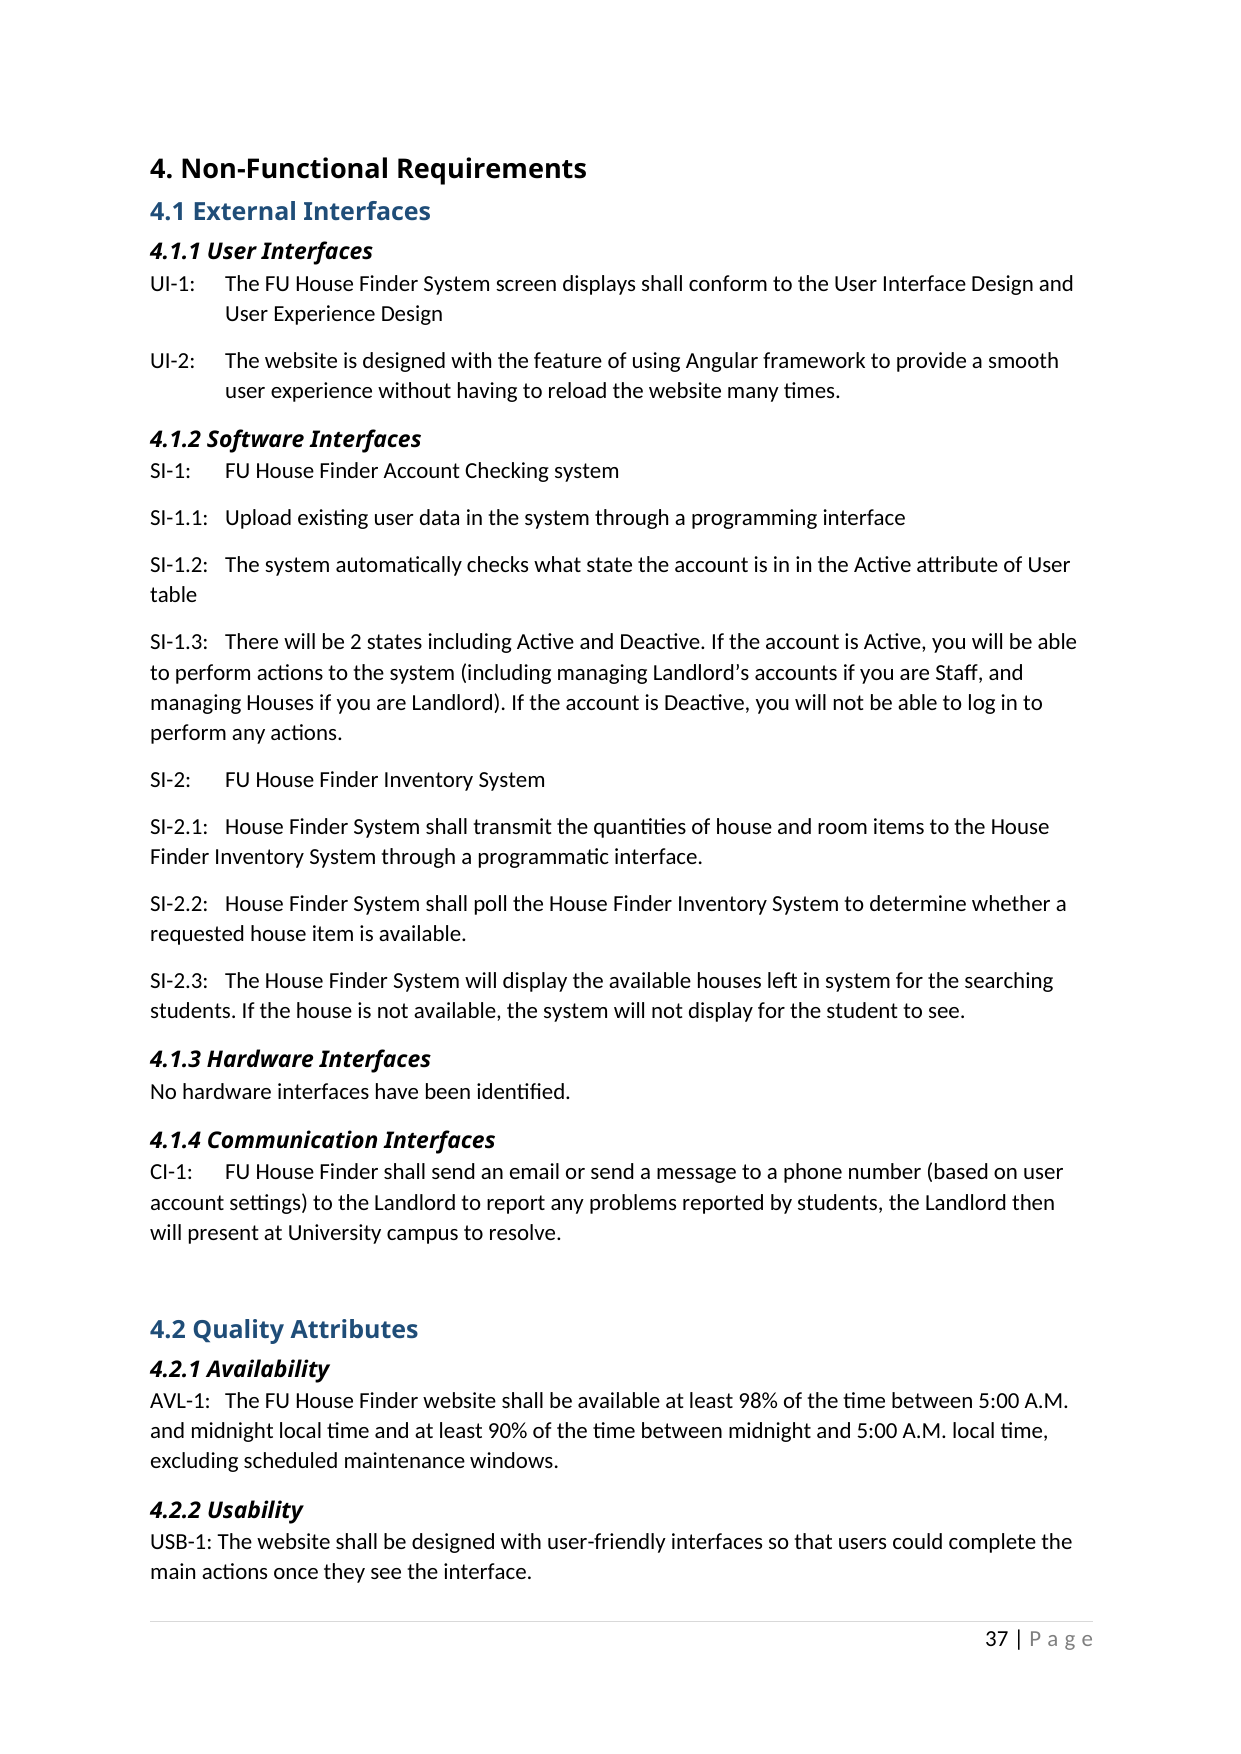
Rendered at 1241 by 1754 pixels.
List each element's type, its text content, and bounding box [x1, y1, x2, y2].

subtitle 4.2.1 Availability [150, 1352, 1093, 1384]
text SI-1.2: The system automatically checks what state the account is in in the Active attribute of User table [150, 550, 1093, 608]
text No hardware interfaces have been identified. [150, 1077, 1093, 1105]
text SI-2.1: House Finder System shall transmit the quantities of house and room items to the House Finder Inventory System through a programmatic interface. [150, 812, 1093, 870]
subtitle 4.2.2 Usability [150, 1493, 1093, 1525]
subtitle 4.1.4 Communication Interfaces [150, 1124, 1093, 1155]
text SI-1.3: There will be 2 states including Active and Deactive. If the account is Active, you will be able to perform actions to the system (including managing Landlord’s accounts if you are Staff, and managing Houses if you are Landlord). If the account is Deactive, you will not be able to log in to perform any actions. [150, 627, 1093, 746]
text USB-1: The website shall be designed with user-friendly interfaces so that users could complete the main actions once they see the interface. [150, 1527, 1093, 1586]
text SI-1: FU House Finder Account Checking system [150, 457, 1093, 484]
text SI-2.3: The House Finder System will display the available houses left in system for the searching students. If the house is not available, the system will not display for the student to see. [150, 966, 1093, 1024]
subtitle 4. Non-Functional Requirements [150, 150, 1093, 187]
subtitle 4.1.2 Software Interfaces [150, 423, 1093, 454]
text SI-1.1: Upload existing user data in the system through a programming interface [150, 503, 1093, 531]
text UI-1: The FU House Finder System screen displays shall conform to the User Interface Design and User Experience Design [150, 269, 1093, 327]
text SI-2: FU House Finder Inventory System [150, 765, 1093, 793]
text CI-1: FU House Finder shall send an email or send a message to a phone number (based on user account settings) to the Landlord to report any problems reported by students, the Landlord then will present at University campus to resolve. [150, 1157, 1093, 1246]
text SI-2.2: House Finder System shall poll the House Finder Inventory System to determine whether a requested house item is available. [150, 889, 1093, 947]
text AVL-1: The FU House Finder website shall be available at least 98% of the time between 5:00 A.M. and midnight local time and at least 90% of the time between midnight and 5:00 A.M. local time, excluding scheduled maintenance windows. [150, 1386, 1093, 1475]
subtitle 4.1 External Interfaces [150, 194, 1093, 228]
subtitle 4.1.3 Hardware Interfaces [150, 1043, 1093, 1074]
subtitle 4.2 Quality Attributes [150, 1312, 1093, 1346]
text UI-2: The website is designed with the feature of using Angular framework to provide a smooth user experience without having to reload the website many times. [150, 346, 1093, 404]
subtitle 4.1.1 User Interfaces [150, 235, 1093, 266]
